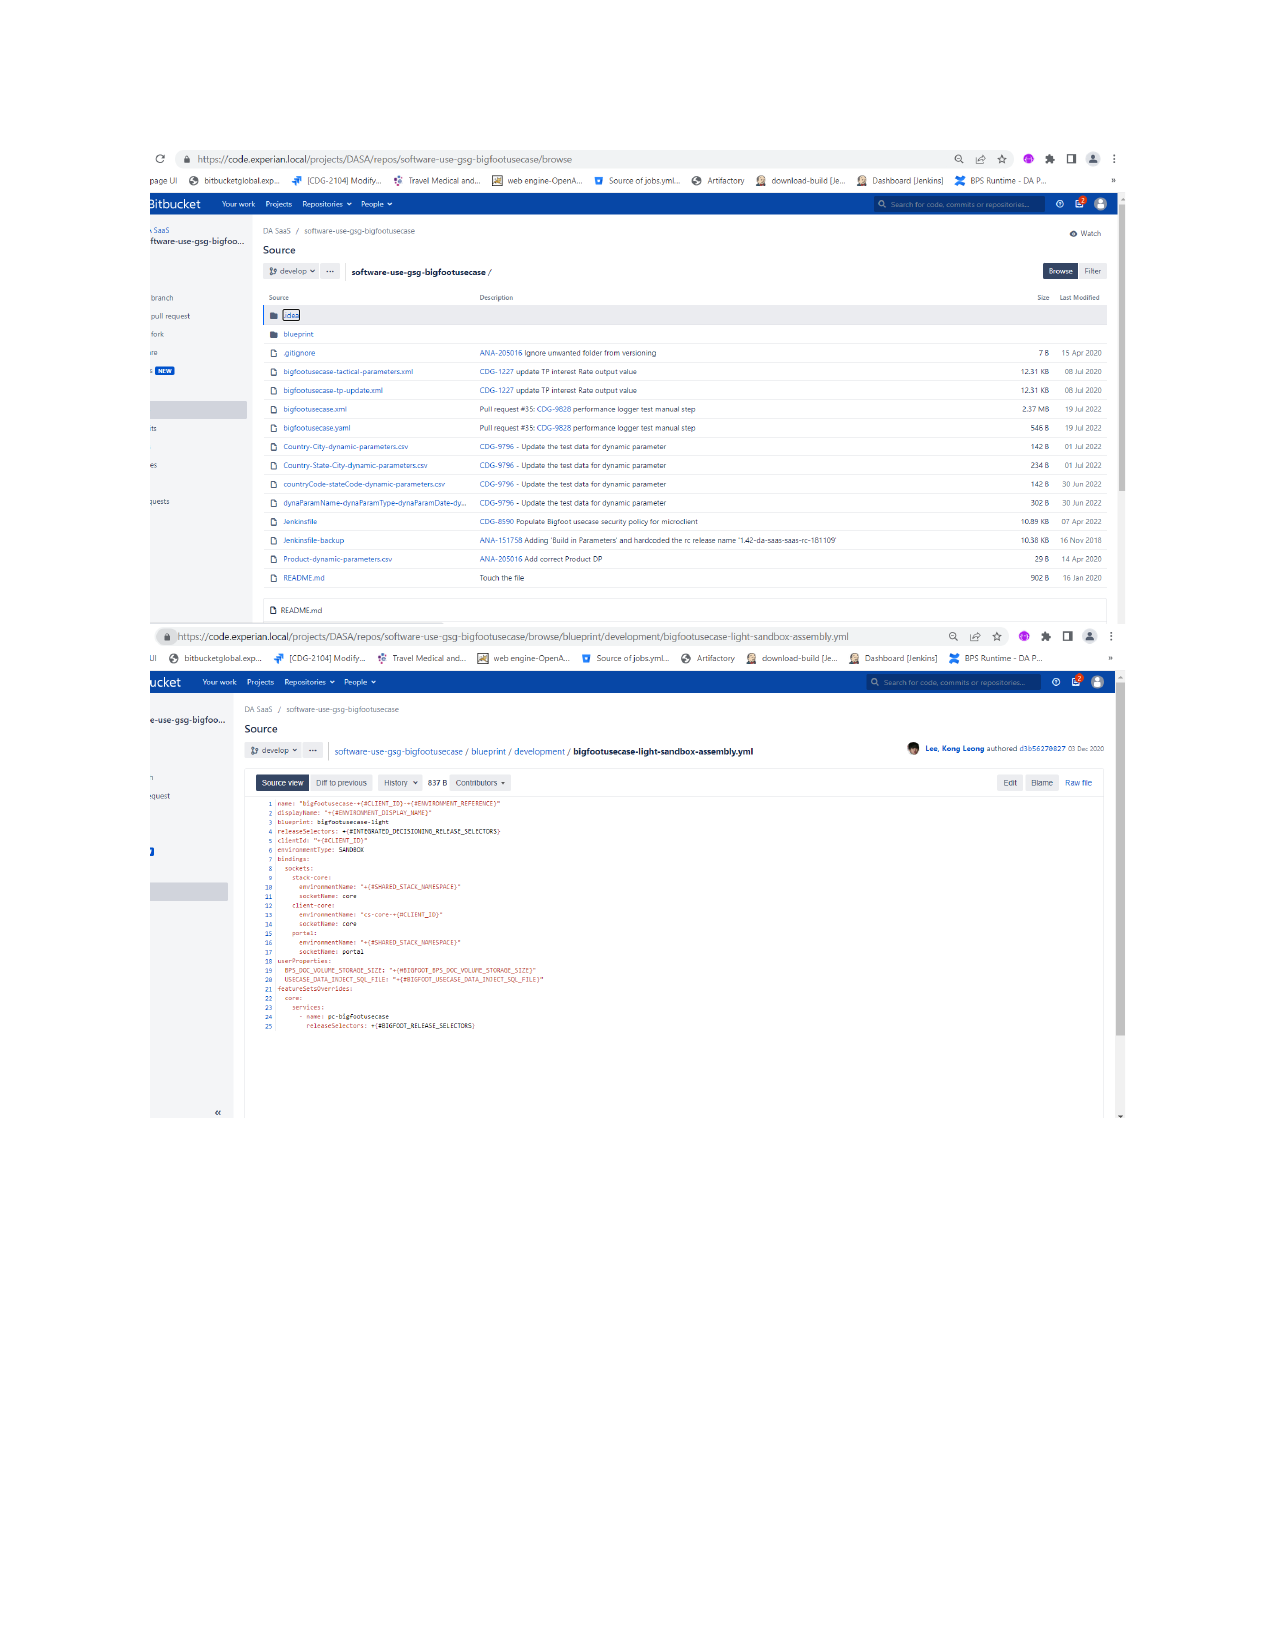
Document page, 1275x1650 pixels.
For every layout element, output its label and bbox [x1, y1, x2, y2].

picture [150, 150, 1125, 624]
picture [150, 625, 1125, 1118]
